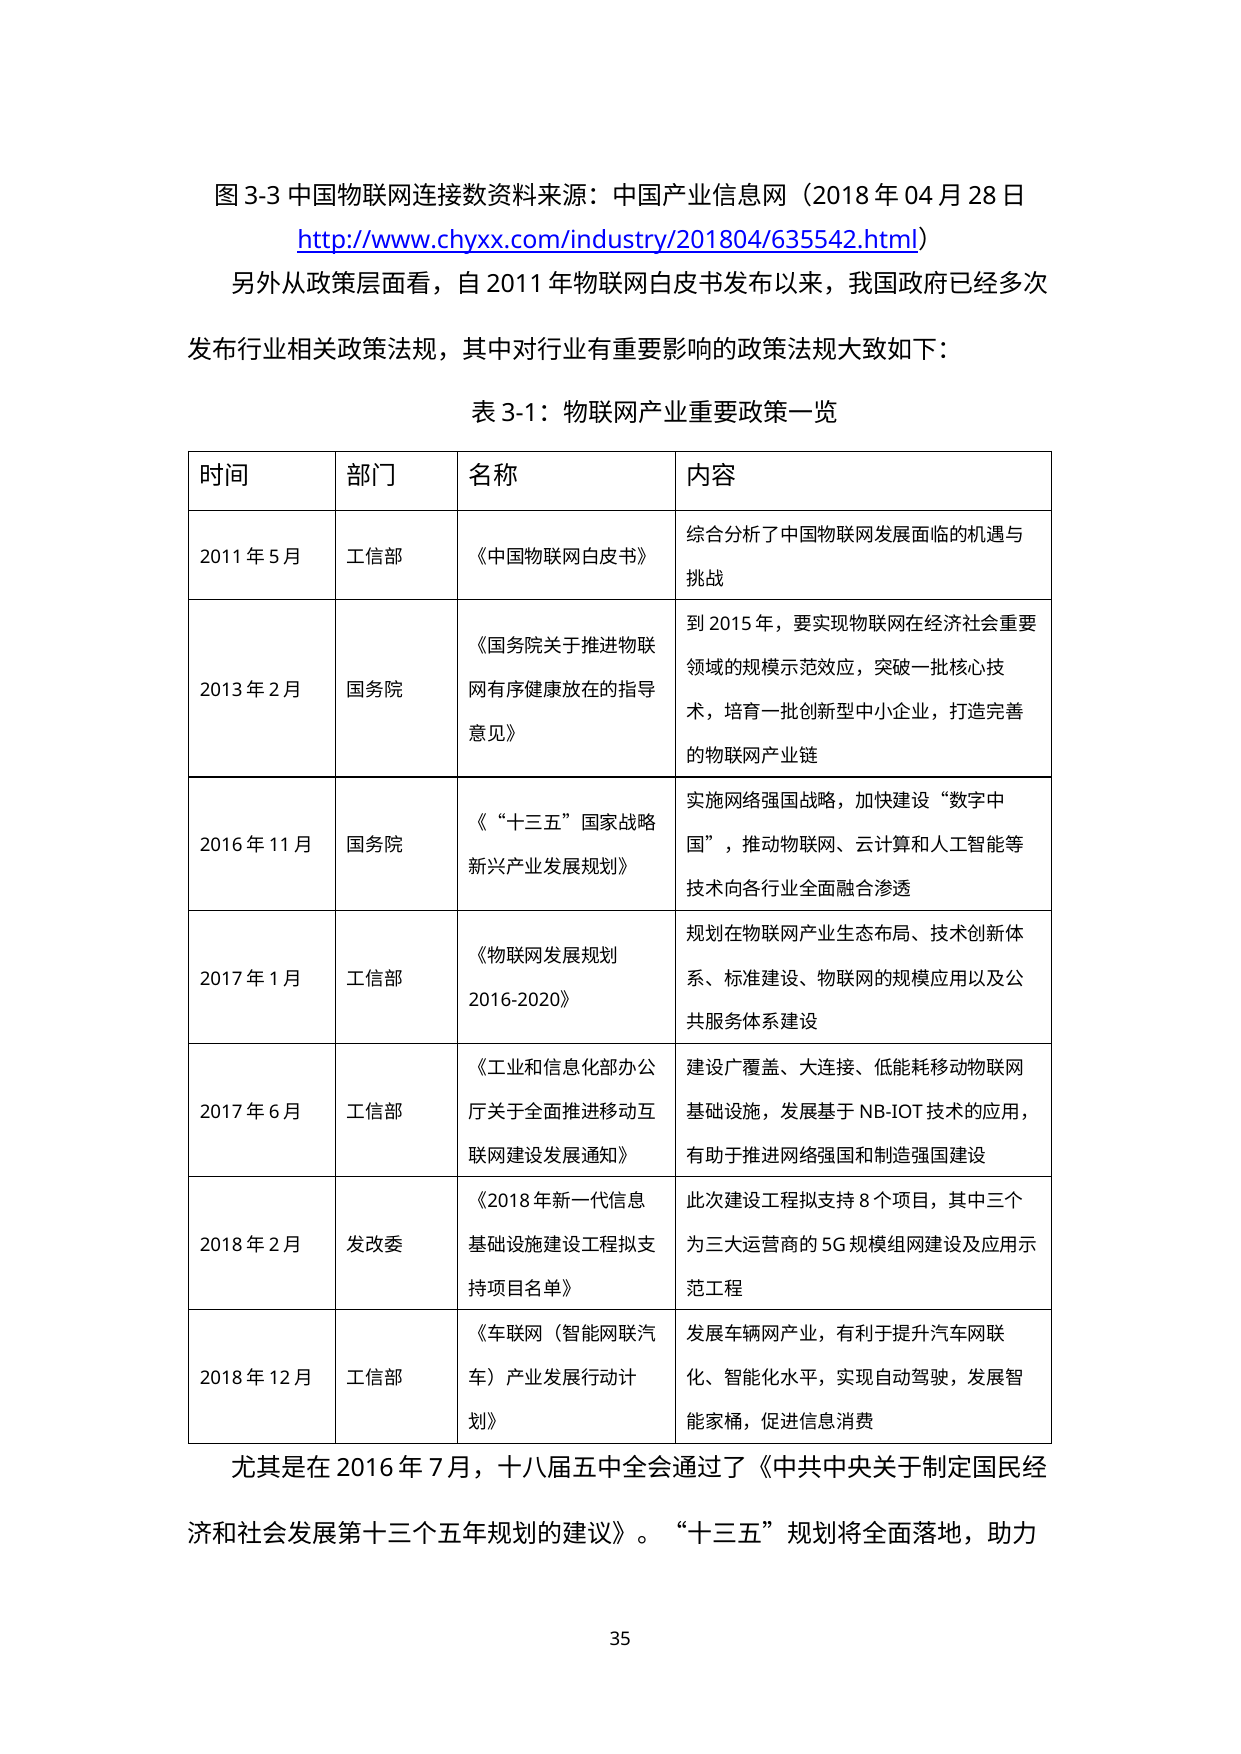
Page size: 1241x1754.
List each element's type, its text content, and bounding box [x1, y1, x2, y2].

table_cell 《国务院关于推进物联网有序健康放在的指导意见》 [458, 600, 675, 776]
table_cell 《工业和信息化部办公厅关于全面推进移动互联网建设发展通知》 [458, 1044, 675, 1176]
table_cell 到2015年，要实现物联网在经济社会重要领域的规模示范效应，突破一批核心技术，培育一批创新型中小企业，打造完善的物联网产业链 [676, 600, 1051, 776]
table_header 名称 [458, 452, 675, 510]
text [187, 1443, 1053, 1554]
table_cell 综合分析了中国物联网发展面临的机遇与挑战 [676, 511, 1051, 599]
table_cell 此次建设工程拟支持8个项目，其中三个为三大运营商的5G规模组网建设及应用示范工程 [676, 1177, 1051, 1309]
table_header 内容 [676, 452, 1051, 510]
table_cell 2016年11月 [189, 778, 335, 909]
table_cell 《2018年新一代信息基础设施建设工程拟支持项目名单》 [458, 1177, 675, 1309]
table_cell 发改委 [336, 1177, 457, 1309]
table_cell 2017年1月 [189, 911, 335, 1043]
table_cell 规划在物联网产业生态布局、技术创新体系、标准建设、物联网的规模应用以及公共服务体系建设 [676, 911, 1051, 1043]
table_cell 2013年2月 [189, 600, 335, 776]
table_cell 2011年5月 [189, 511, 335, 599]
table_header 时间 [189, 452, 335, 510]
table_cell 《车联网（智能网联汽车）产业发展行动计划》 [458, 1310, 675, 1442]
table_cell 工信部 [336, 911, 457, 1043]
text 表3-1：物联网产业重要政策一览 [231, 388, 1053, 432]
table_cell 《中国物联网白皮书》 [458, 511, 675, 599]
table_header 部门 [336, 452, 457, 510]
table_cell 国务院 [336, 600, 457, 776]
table_cell 2018年2月 [189, 1177, 335, 1309]
text 另外从政策层面看，自2011年物联网白皮书发布以来，我国政府已经多次发布行业相关政策法规，其中对行业有重要影响的政策法规大致如下： [187, 260, 1053, 370]
table_cell 国务院 [336, 778, 457, 909]
table_cell 《物联网发展规划2016-2020》 [458, 911, 675, 1043]
table_cell 2017年6月 [189, 1044, 335, 1176]
table_cell 2018年12月 [189, 1310, 335, 1442]
text 图3-3 中国物联网连接数资料来源：中国产业信息网（2018年04月28日http://www.chyxx.com/industry/201804/635542.html） [187, 172, 1053, 260]
table_cell 《“十三五”国家战略新兴产业发展规划》 [458, 778, 675, 909]
table_cell 工信部 [336, 511, 457, 599]
table_cell 发展车辆网产业，有利于提升汽车网联化、智能化水平，实现自动驾驶，发展智能家桶，促进信息消费 [676, 1310, 1051, 1442]
table_cell 工信部 [336, 1310, 457, 1442]
table_cell 工信部 [336, 1044, 457, 1176]
table_cell 建设广覆盖、大连接、低能耗移动物联网基础设施，发展基于NB-IOT技术的应用，有助于推进网络强国和制造强国建设 [676, 1044, 1051, 1176]
table_cell 实施网络强国战略，加快建设“数字中国”，推动物联网、云计算和人工智能等技术向各行业全面融合渗透 [676, 778, 1051, 909]
